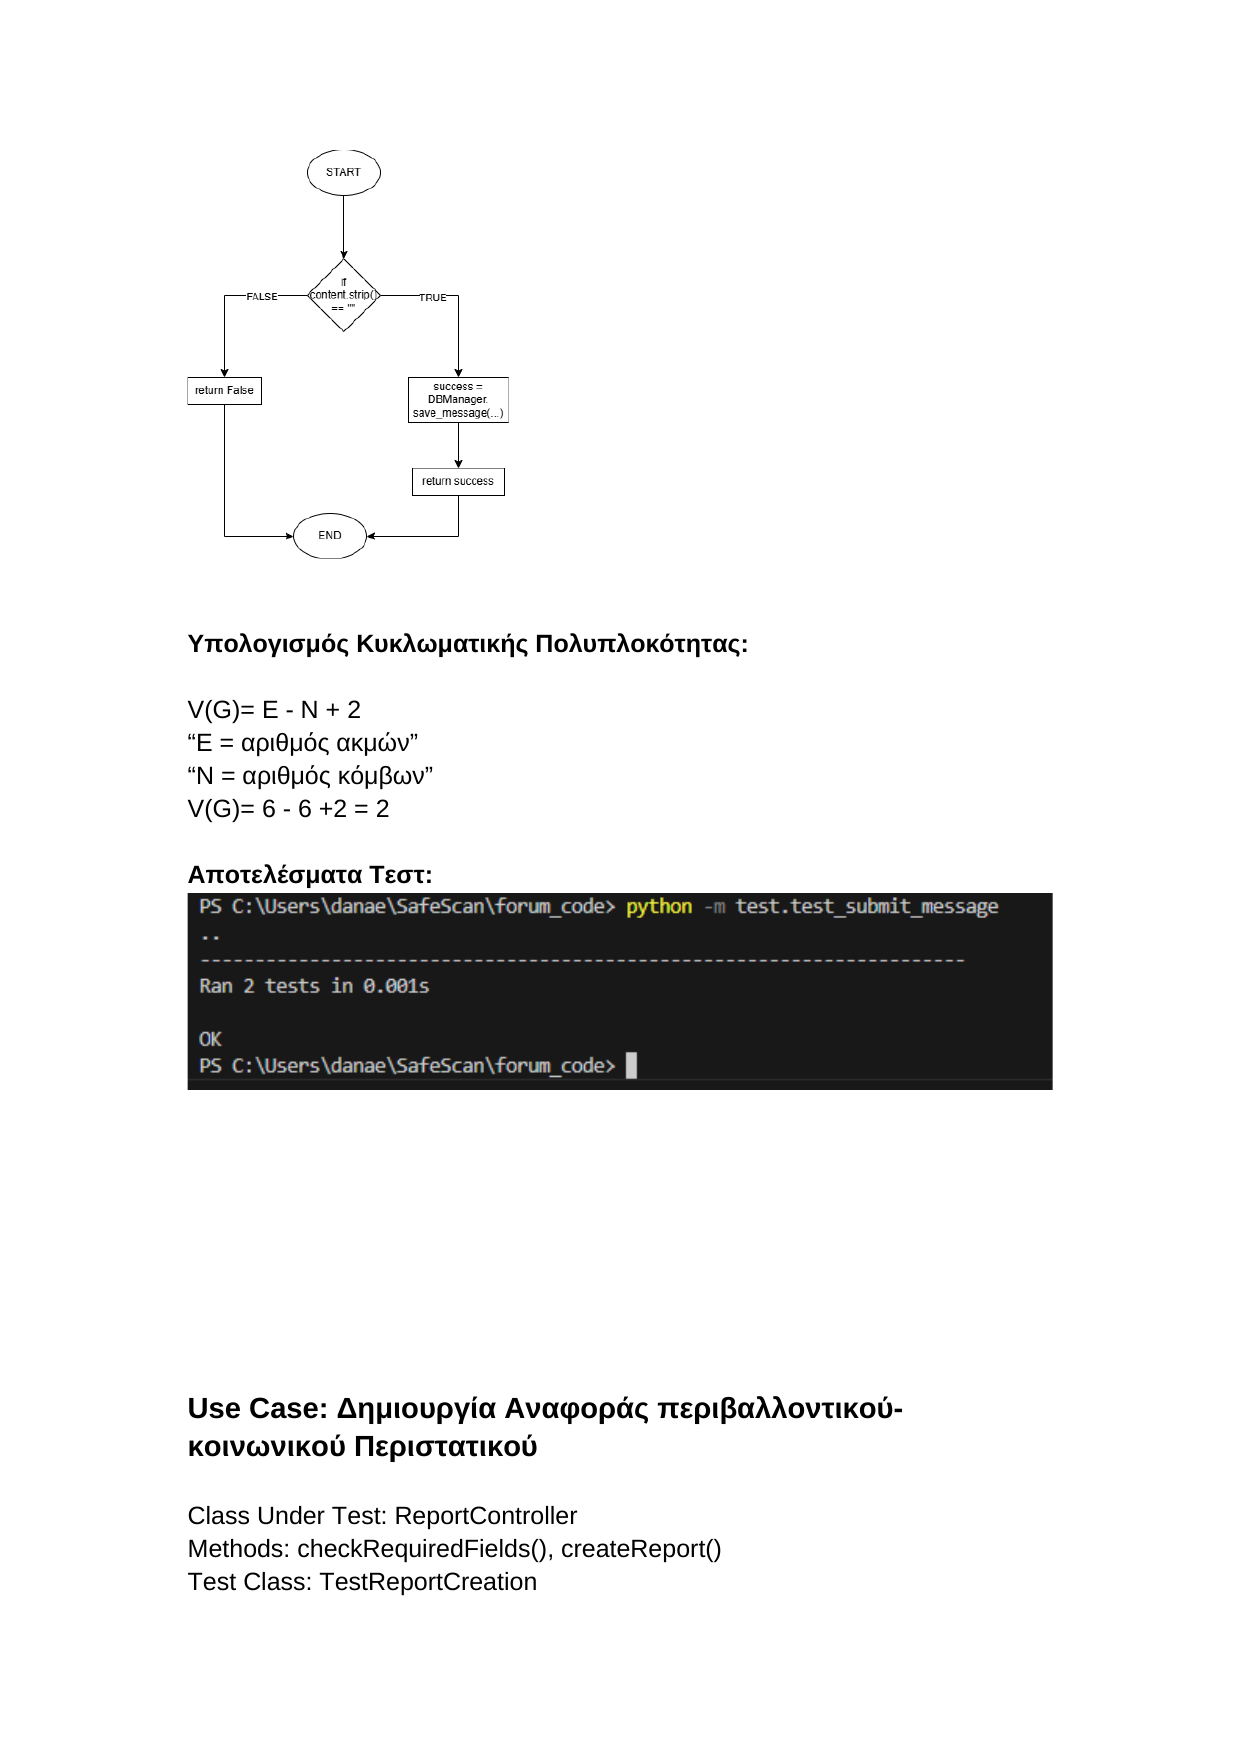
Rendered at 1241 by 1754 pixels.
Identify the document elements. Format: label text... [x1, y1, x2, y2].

text “Ν = αριθμός κόμβων” [187, 761, 1053, 790]
text “E = αριθμός ακμών” [187, 728, 1053, 757]
picture [187, 150, 509, 559]
picture [187, 893, 1053, 1090]
text Test Class: TestReportCreation [187, 1567, 1053, 1596]
text Use Case: Δημιουργία Αναφοράς περιβαλλοντικού-κοινωνικού Περιστατικού [187, 1391, 1053, 1463]
text V(G)= E - N + 2 [187, 695, 1053, 724]
text Υπολογισμός Κυκλωματικής Πολυπλοκότητας: [187, 629, 1053, 658]
text Methods: checkRequiredFields(), createReport() [187, 1534, 1053, 1563]
text Class Under Test: ReportController [187, 1501, 1053, 1529]
text Αποτελέσματα Τεστ: [187, 860, 1053, 889]
text V(G)= 6 - 6 +2 = 2 [187, 794, 1053, 823]
